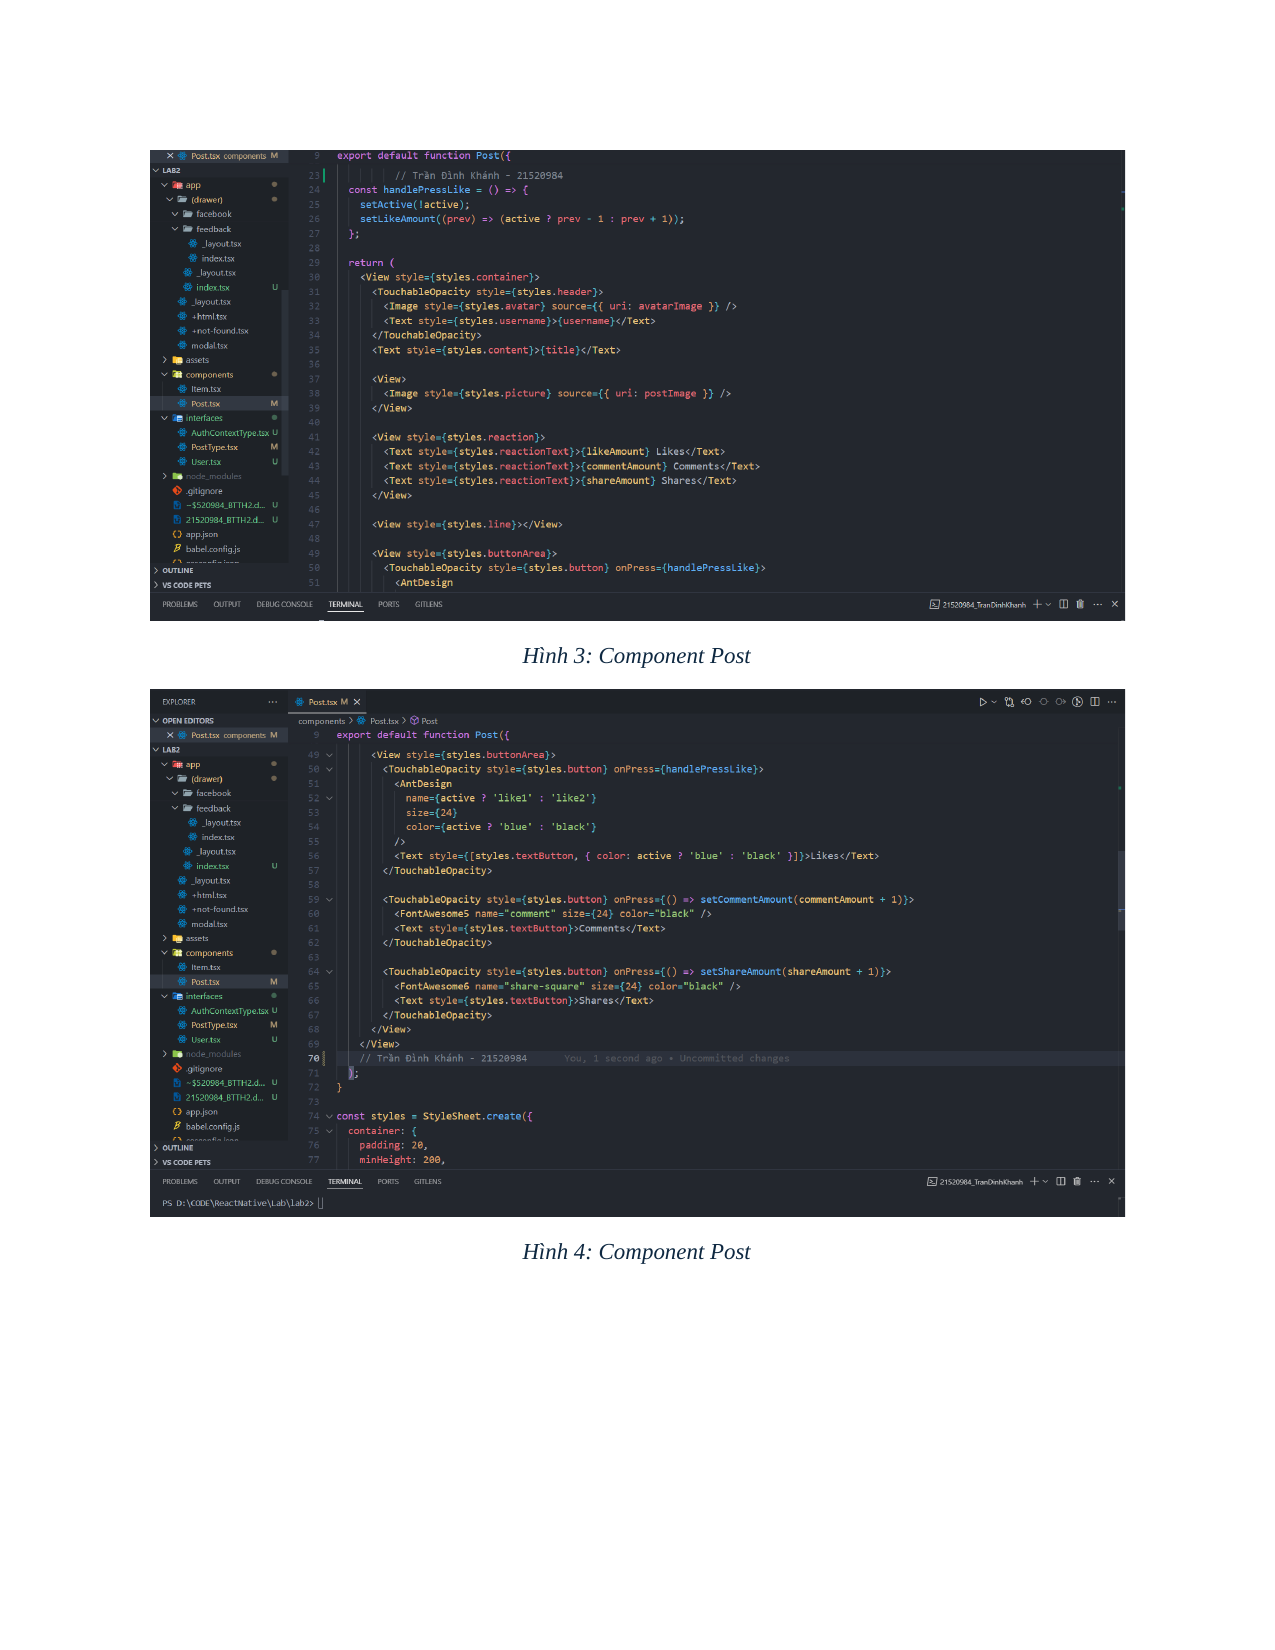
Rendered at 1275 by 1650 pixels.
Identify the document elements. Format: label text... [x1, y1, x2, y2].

picture [150, 689, 1125, 1217]
picture [150, 150, 1125, 621]
